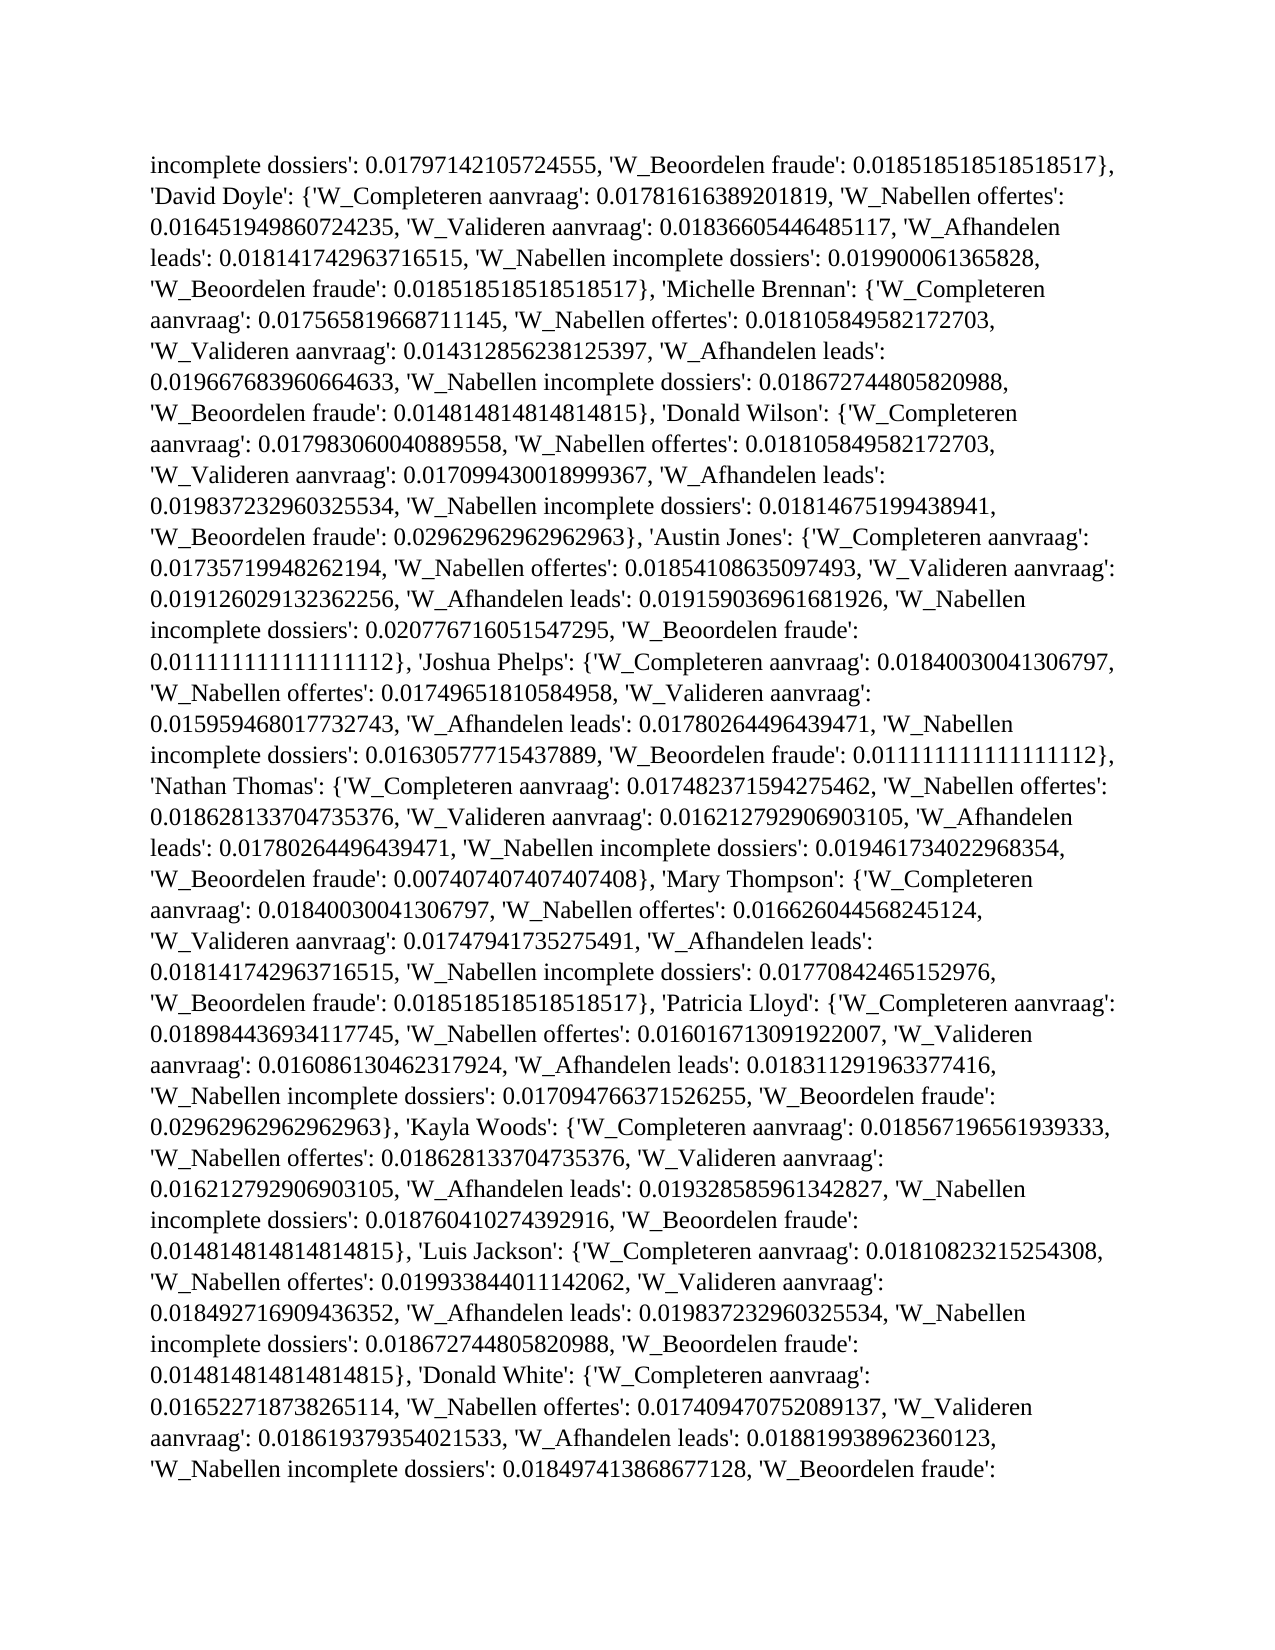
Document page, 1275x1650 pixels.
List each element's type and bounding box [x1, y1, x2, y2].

text [150, 150, 1125, 1482]
